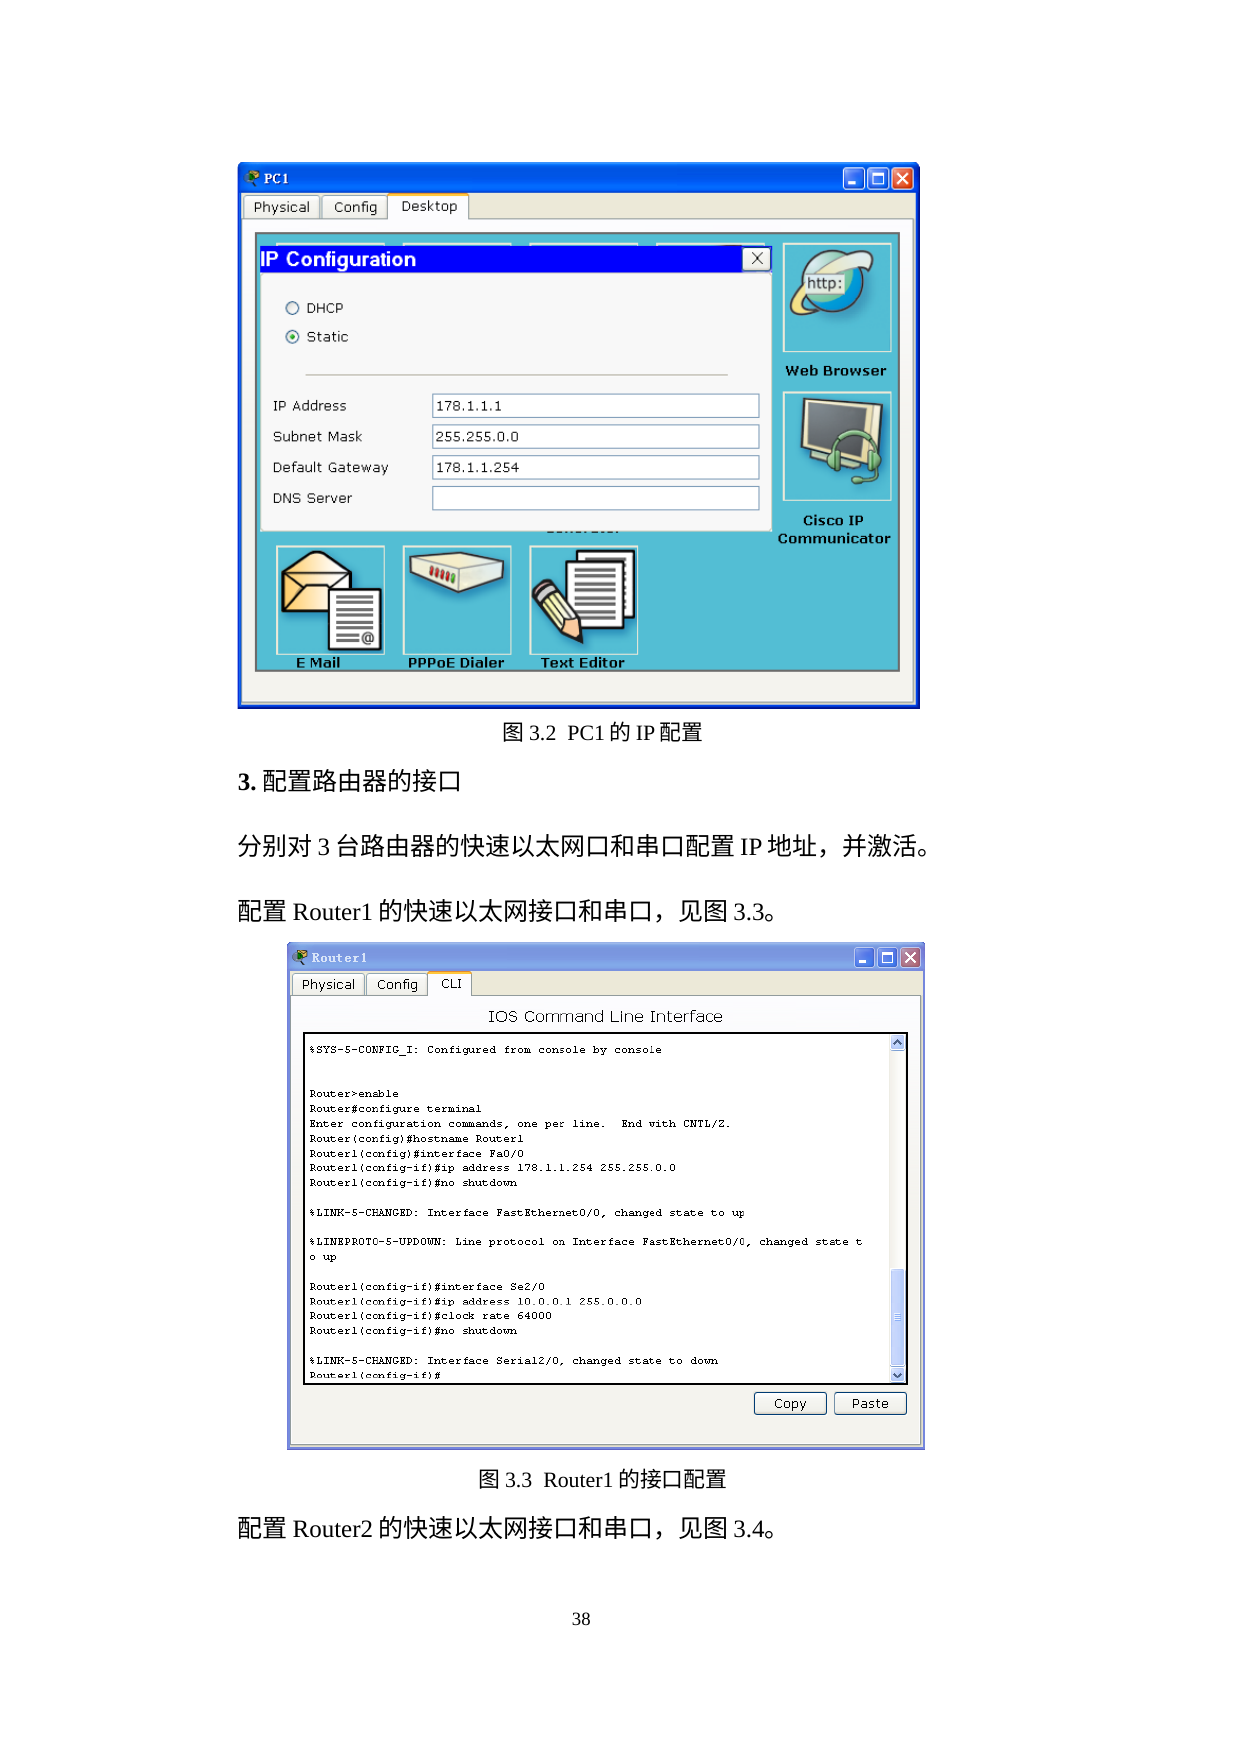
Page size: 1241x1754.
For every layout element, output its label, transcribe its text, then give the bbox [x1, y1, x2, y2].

picture [287, 942, 925, 1450]
text 分别对3台路由器的快速以太网口和串口配置IP地址，并激活。 [187, 812, 974, 877]
text 3. 配置路由器的接口 [187, 747, 974, 812]
text 配置Router1的快速以太网接口和串口，见图3.3。 [187, 877, 974, 942]
text 图3.3 Router1的接口配置 [187, 1462, 974, 1494]
picture [237, 162, 920, 709]
text 图3.2 PC1的IP配置 [187, 714, 974, 747]
text 配置Router2的快速以太网接口和串口，见图3.4。 [187, 1494, 974, 1559]
